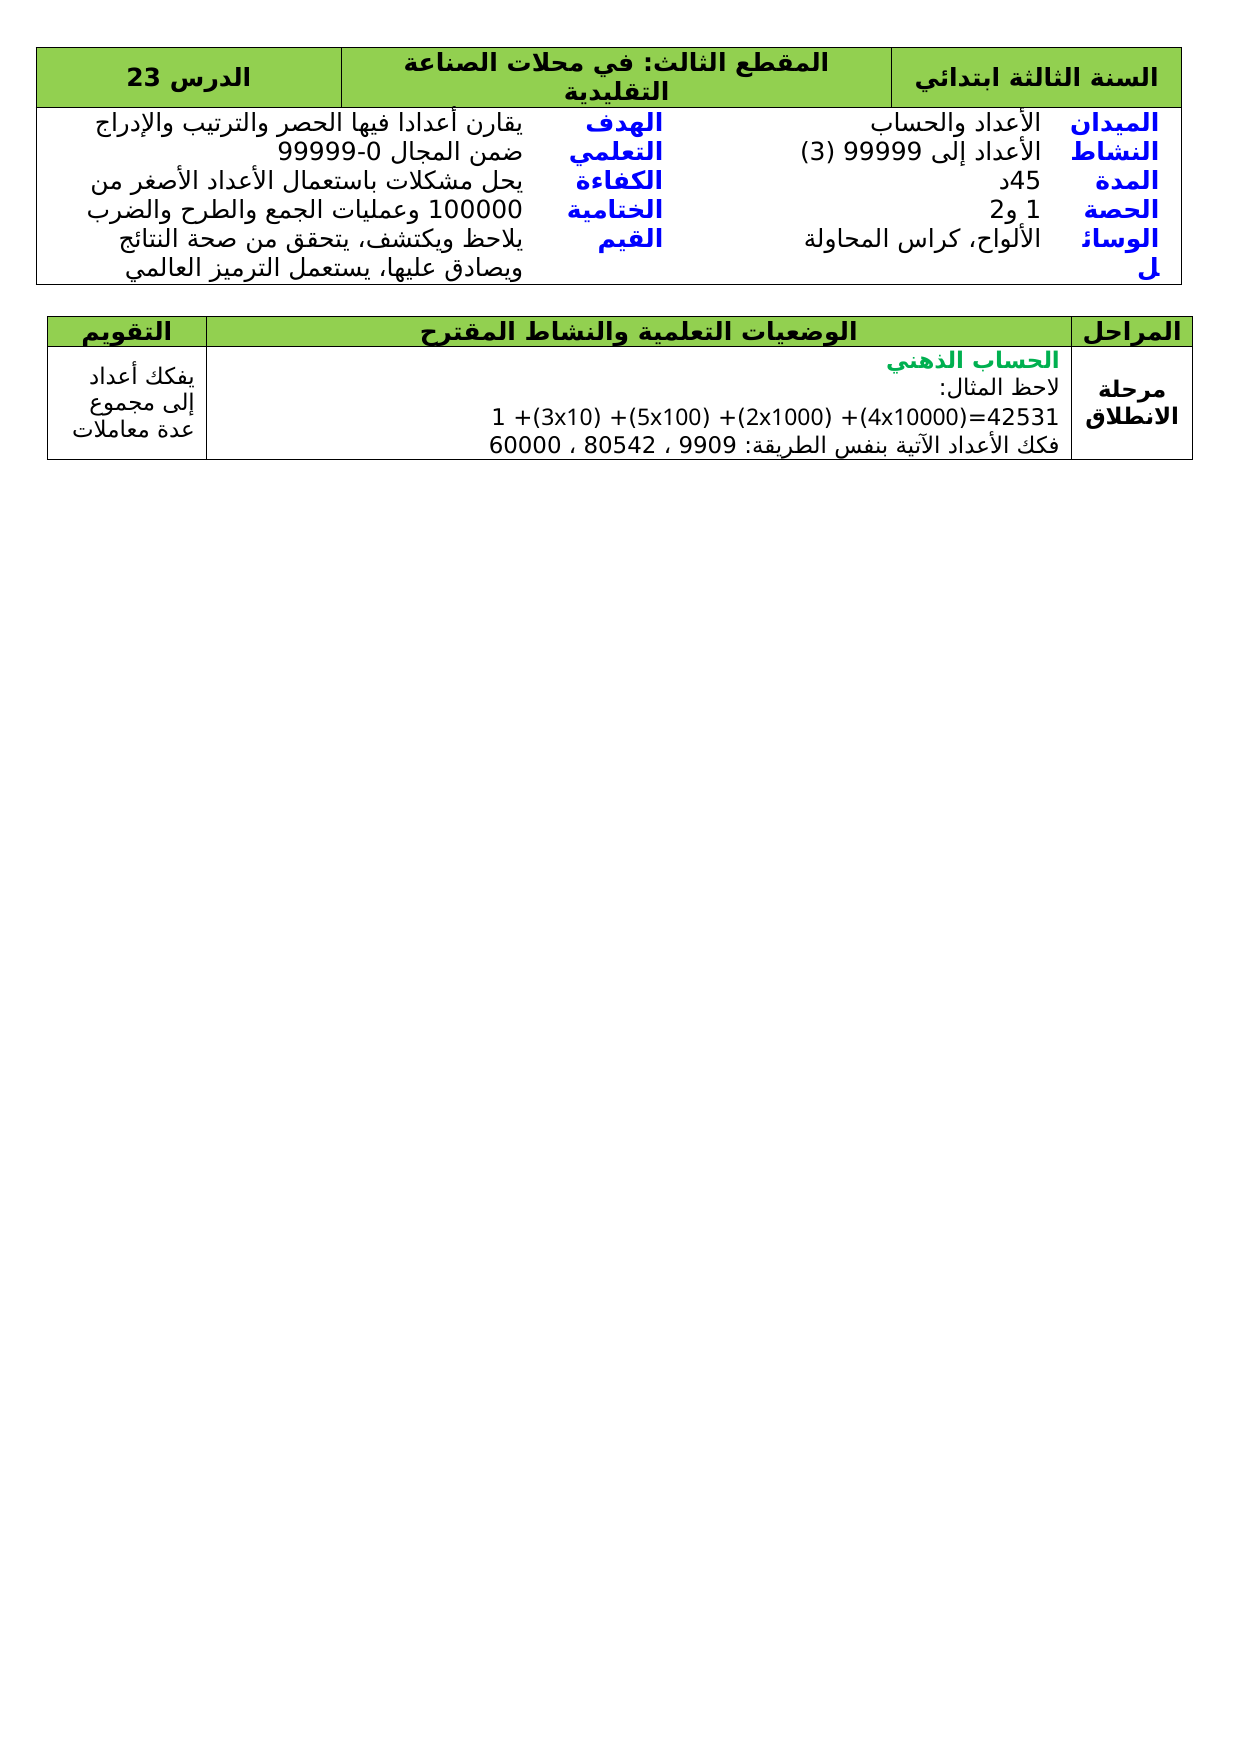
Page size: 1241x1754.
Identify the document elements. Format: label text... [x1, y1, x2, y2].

table_cell [37, 108, 686, 284]
table_header الوضعيات التعلمية والنشاط المقترح [207, 317, 1071, 346]
table_cell الحساب الذهني لاحظ المثال: 42531=(4x10000)+ (2x1000)+ (5x100)+ (3x10)+ 1 فكك الأعداد الآتية بنفس الطريقة: 9909 ، 80542 ، 60000 [207, 347, 1071, 458]
table_header التقويم [48, 317, 206, 346]
table_header السنة الثالثة ابتدائي [892, 48, 1181, 107]
table_header المراحل [1072, 317, 1192, 346]
table_cell يفكك أعداد إلى مجموع عدة معاملات [48, 347, 206, 458]
table_header المقطع الثالث: في محلات الصناعة التقليدية [342, 48, 891, 107]
table_header الدرس 23 [37, 48, 341, 107]
table_cell [686, 108, 1181, 284]
table_cell مرحلة الانطلاق [1072, 347, 1192, 458]
